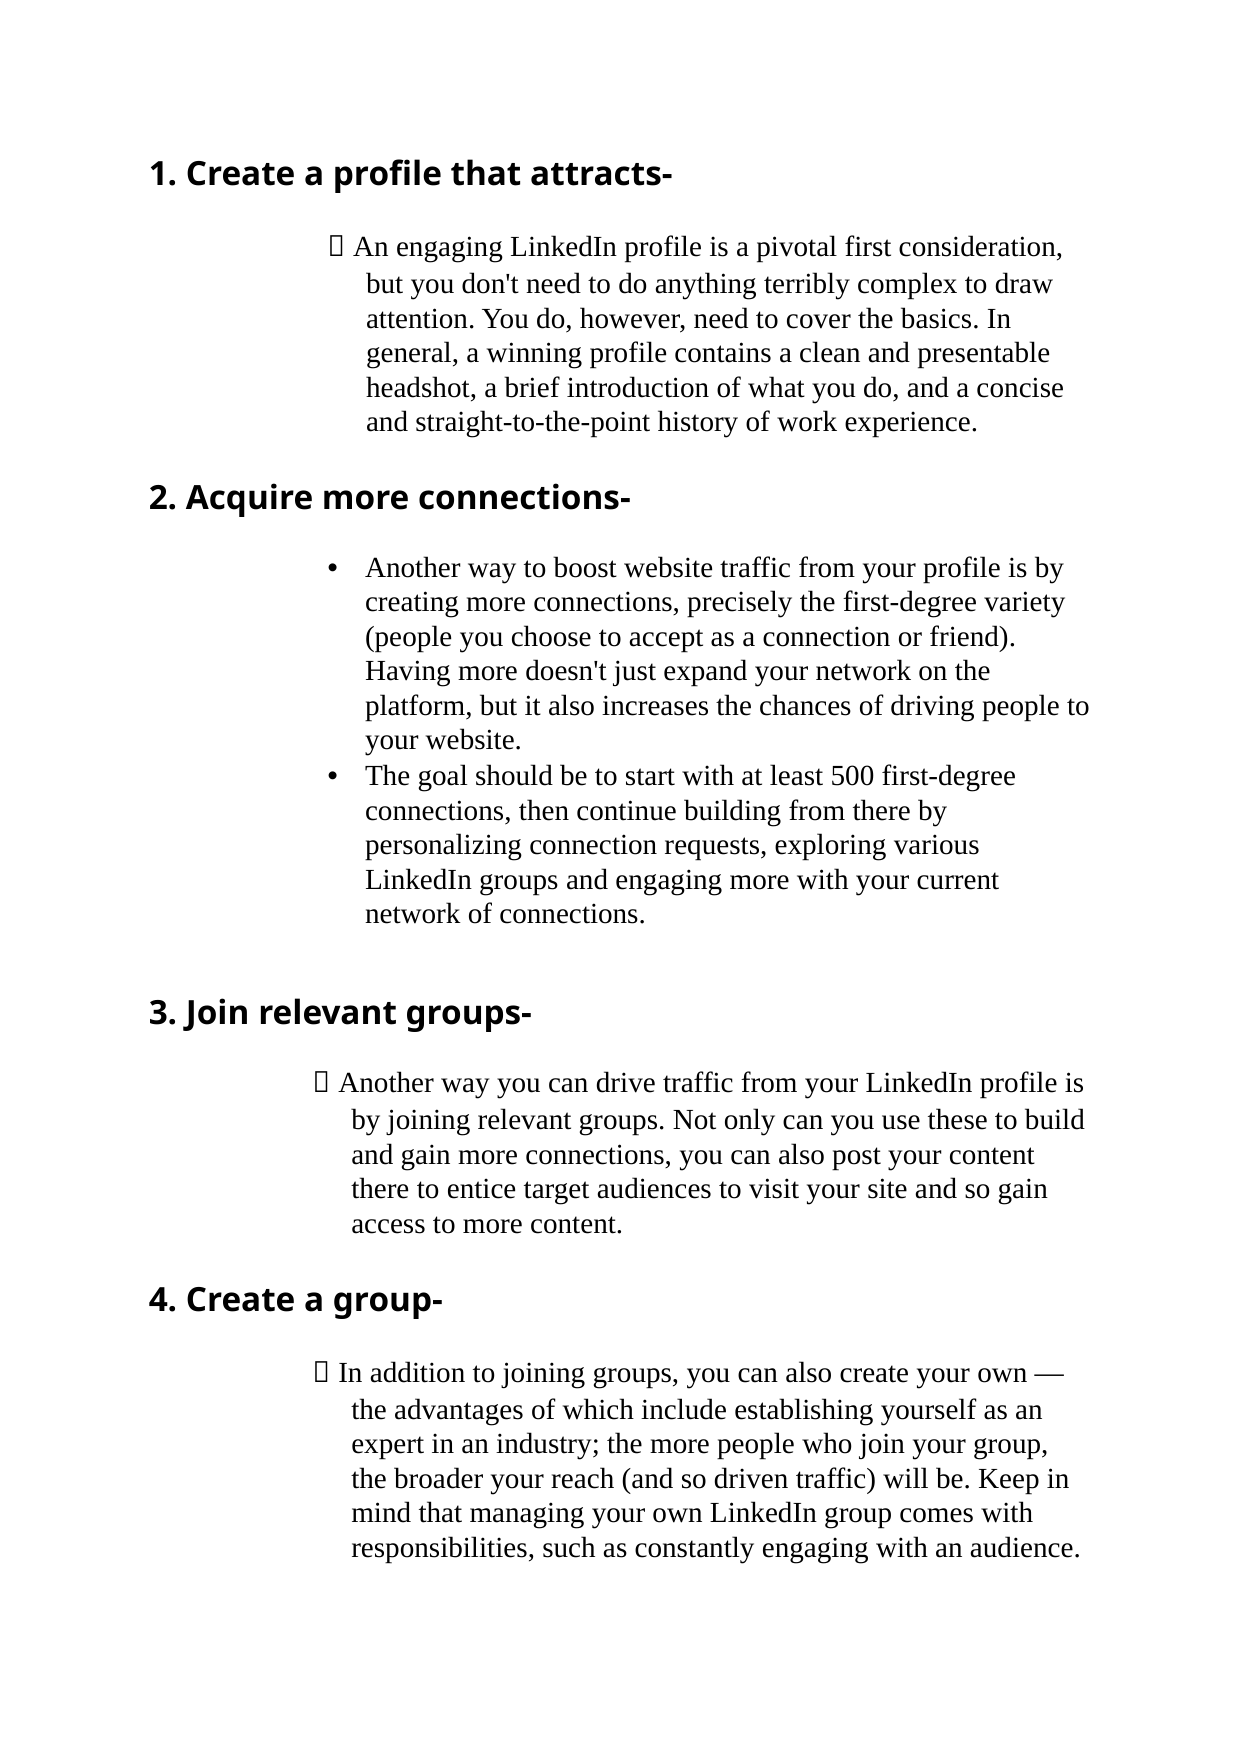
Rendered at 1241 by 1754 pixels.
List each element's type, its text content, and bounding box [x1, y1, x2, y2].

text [312, 1352, 1090, 1564]
subtitle 2. Acquire more connections- [148, 474, 1144, 519]
subtitle 4. Create a group- [148, 1276, 1144, 1321]
list The goal should be to start with at least 500 first-degree connections, then continue building from there by personalizing connection requests, exploring various LinkedIn groups and engaging more with your current network of connections. [327, 758, 1090, 930]
text  Another way you can drive traffic from your LinkedIn profile is by joining relevant groups. Not only can you use these to build and gain more connections, you can also post your content there to entice target audiences to visit your site and so gain access to more content. [312, 1062, 1090, 1239]
list Another way to boost website traffic from your profile is by creating more connections, precisely the first-degree variety (people you choose to accept as a connection or friend). Having more doesn't just expand your network on the platform, but it also increases the chances of driving people to your website. [327, 550, 1090, 756]
subtitle 1. Create a profile that attracts- [148, 150, 1144, 195]
subtitle 3. Join relevant groups- [148, 989, 1144, 1034]
text  An engaging LinkedIn profile is a pivotal first consideration, but you don't need to do anything terribly complex to draw attention. You do, however, need to cover the basics. In general, a winning profile contains a clean and presentable headshot, a brief introduction of what you do, and a concise and straight-to-the-point history of work experience. [327, 226, 1090, 438]
